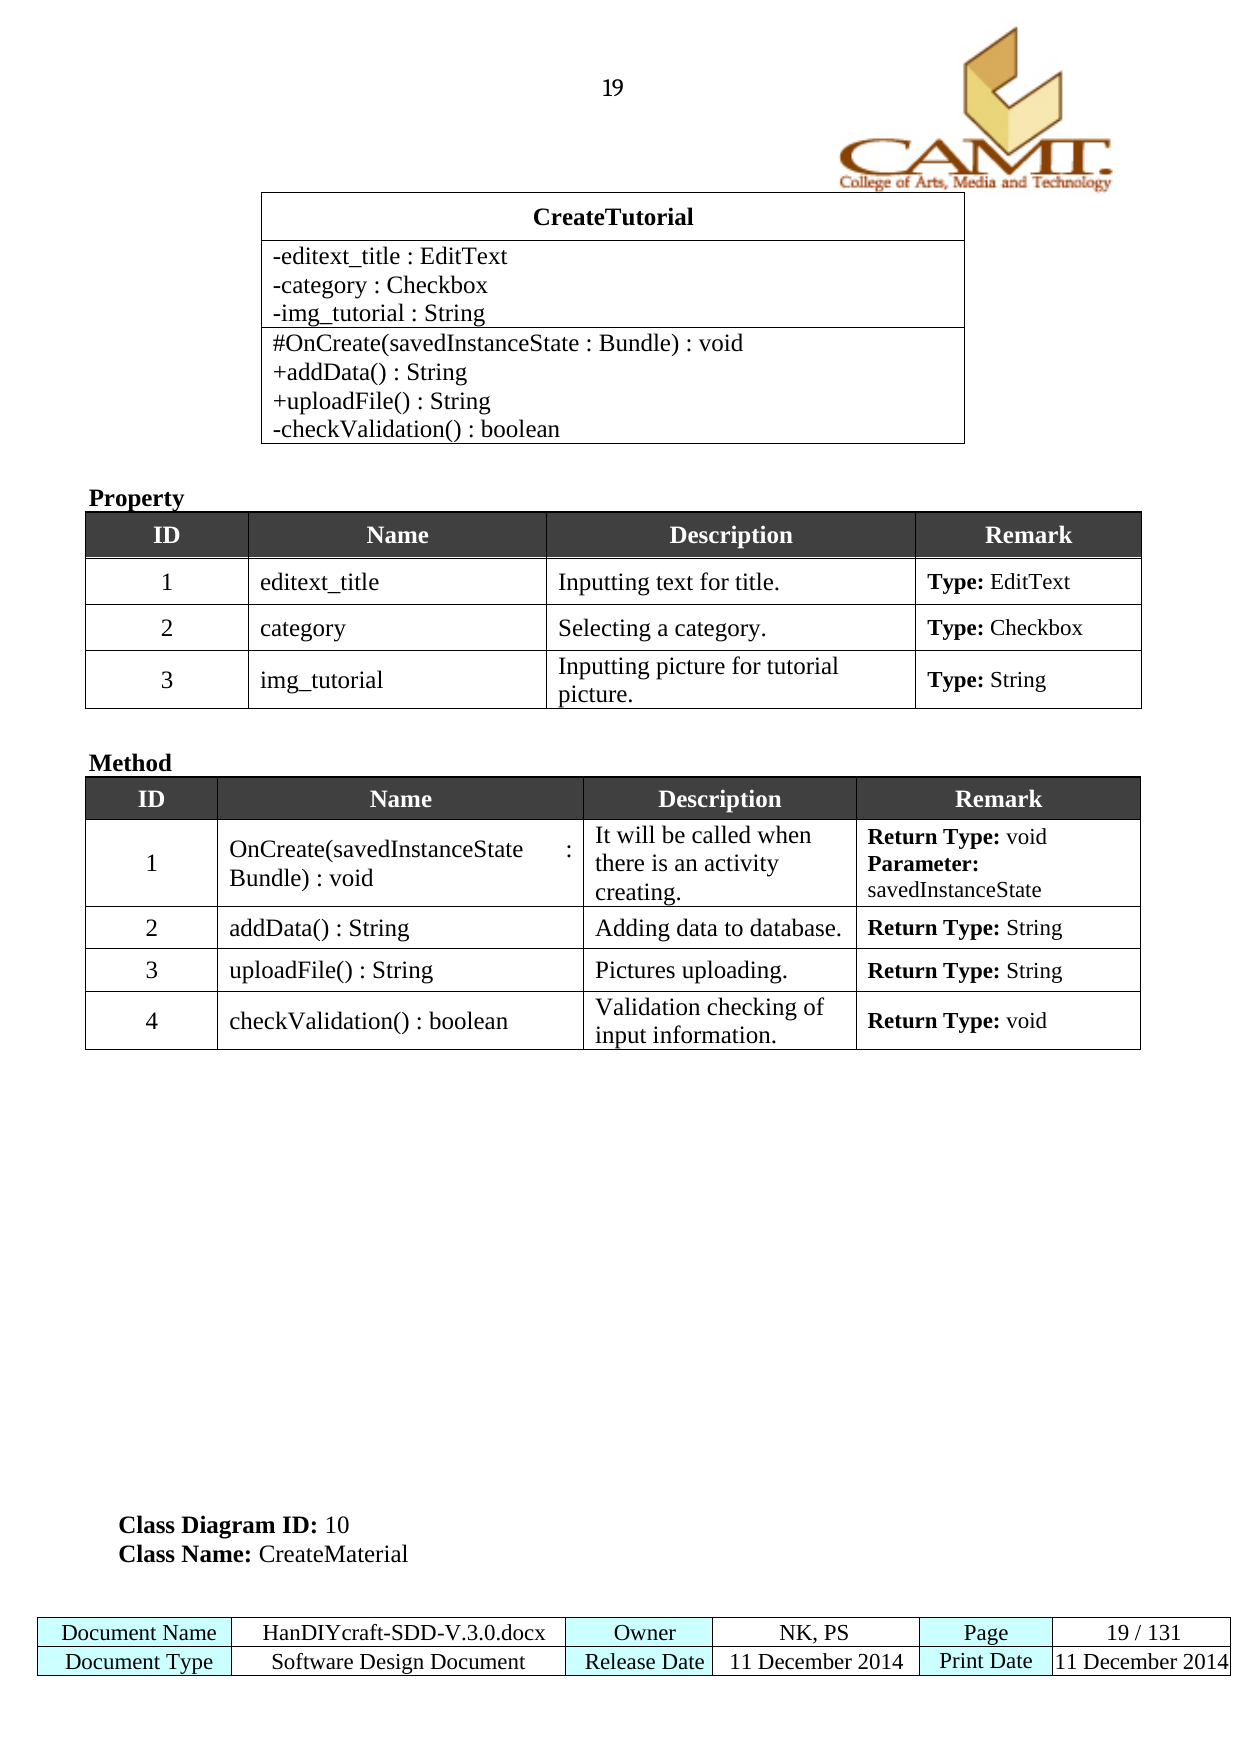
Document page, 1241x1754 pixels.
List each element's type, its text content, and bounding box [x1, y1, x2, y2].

table_cell img_tutorial [249, 651, 546, 708]
table_cell 2 [86, 907, 217, 948]
table_cell -editext_title : EditText -category : Checkbox -img_tutorial : String [262, 241, 964, 327]
table_cell 2 [86, 605, 248, 650]
table_header Description [547, 513, 915, 557]
table_cell addData() : String [218, 907, 583, 948]
table_cell Inputting text for title. [547, 559, 915, 604]
table_header Name [218, 778, 583, 819]
table_cell Type: String [916, 651, 1141, 708]
table_cell Pictures uploading. [584, 949, 856, 991]
table_cell Inputting picture for tutorial picture. [547, 651, 915, 708]
table_cell Return Type: String [857, 907, 1140, 948]
table_cell Selecting a category. [547, 605, 915, 650]
table_cell category [249, 605, 546, 650]
table_header CreateTutorial [262, 193, 964, 240]
table_header Remark [916, 513, 1141, 557]
table_cell checkValidation() : boolean [218, 992, 583, 1049]
table_header ID [86, 778, 217, 819]
table_cell It will be called when there is an activity creating. [584, 820, 856, 906]
text Class Name: CreateMaterial [118, 1539, 1108, 1568]
table_header Name [249, 513, 546, 557]
table_cell 3 [86, 949, 217, 991]
table_cell 3 [86, 651, 248, 708]
table_cell uploadFile() : String [218, 949, 583, 991]
picture [755, 18, 1221, 207]
text Class Diagram ID: 10 [118, 1510, 1108, 1539]
table_header Description [584, 778, 856, 819]
table_cell Type: EditText [916, 559, 1141, 604]
text Method [88, 748, 1108, 776]
table_cell Return Type: String [857, 949, 1140, 991]
table_cell editext_title [249, 559, 546, 604]
table_cell Return Type: void [857, 992, 1140, 1049]
table_cell Adding data to database. [584, 907, 856, 948]
table_cell OnCreate(savedInstanceState : Bundle) : void [218, 820, 583, 906]
table_header Remark [857, 778, 1140, 819]
list Property [88, 483, 1108, 511]
table_cell Validation checking of input information. [584, 992, 856, 1049]
table_cell Type: Checkbox [916, 605, 1141, 650]
table_header ID [86, 513, 248, 557]
table_cell 4 [86, 992, 217, 1049]
table_cell 1 [86, 559, 248, 604]
table_cell Return Type: void Parameter: savedInstanceState [857, 820, 1140, 906]
table_cell #OnCreate(savedInstanceState : Bundle) : void +addData() : String +uploadFile() : String -checkValidation() : boolean [262, 328, 964, 443]
table_cell 1 [86, 820, 217, 906]
